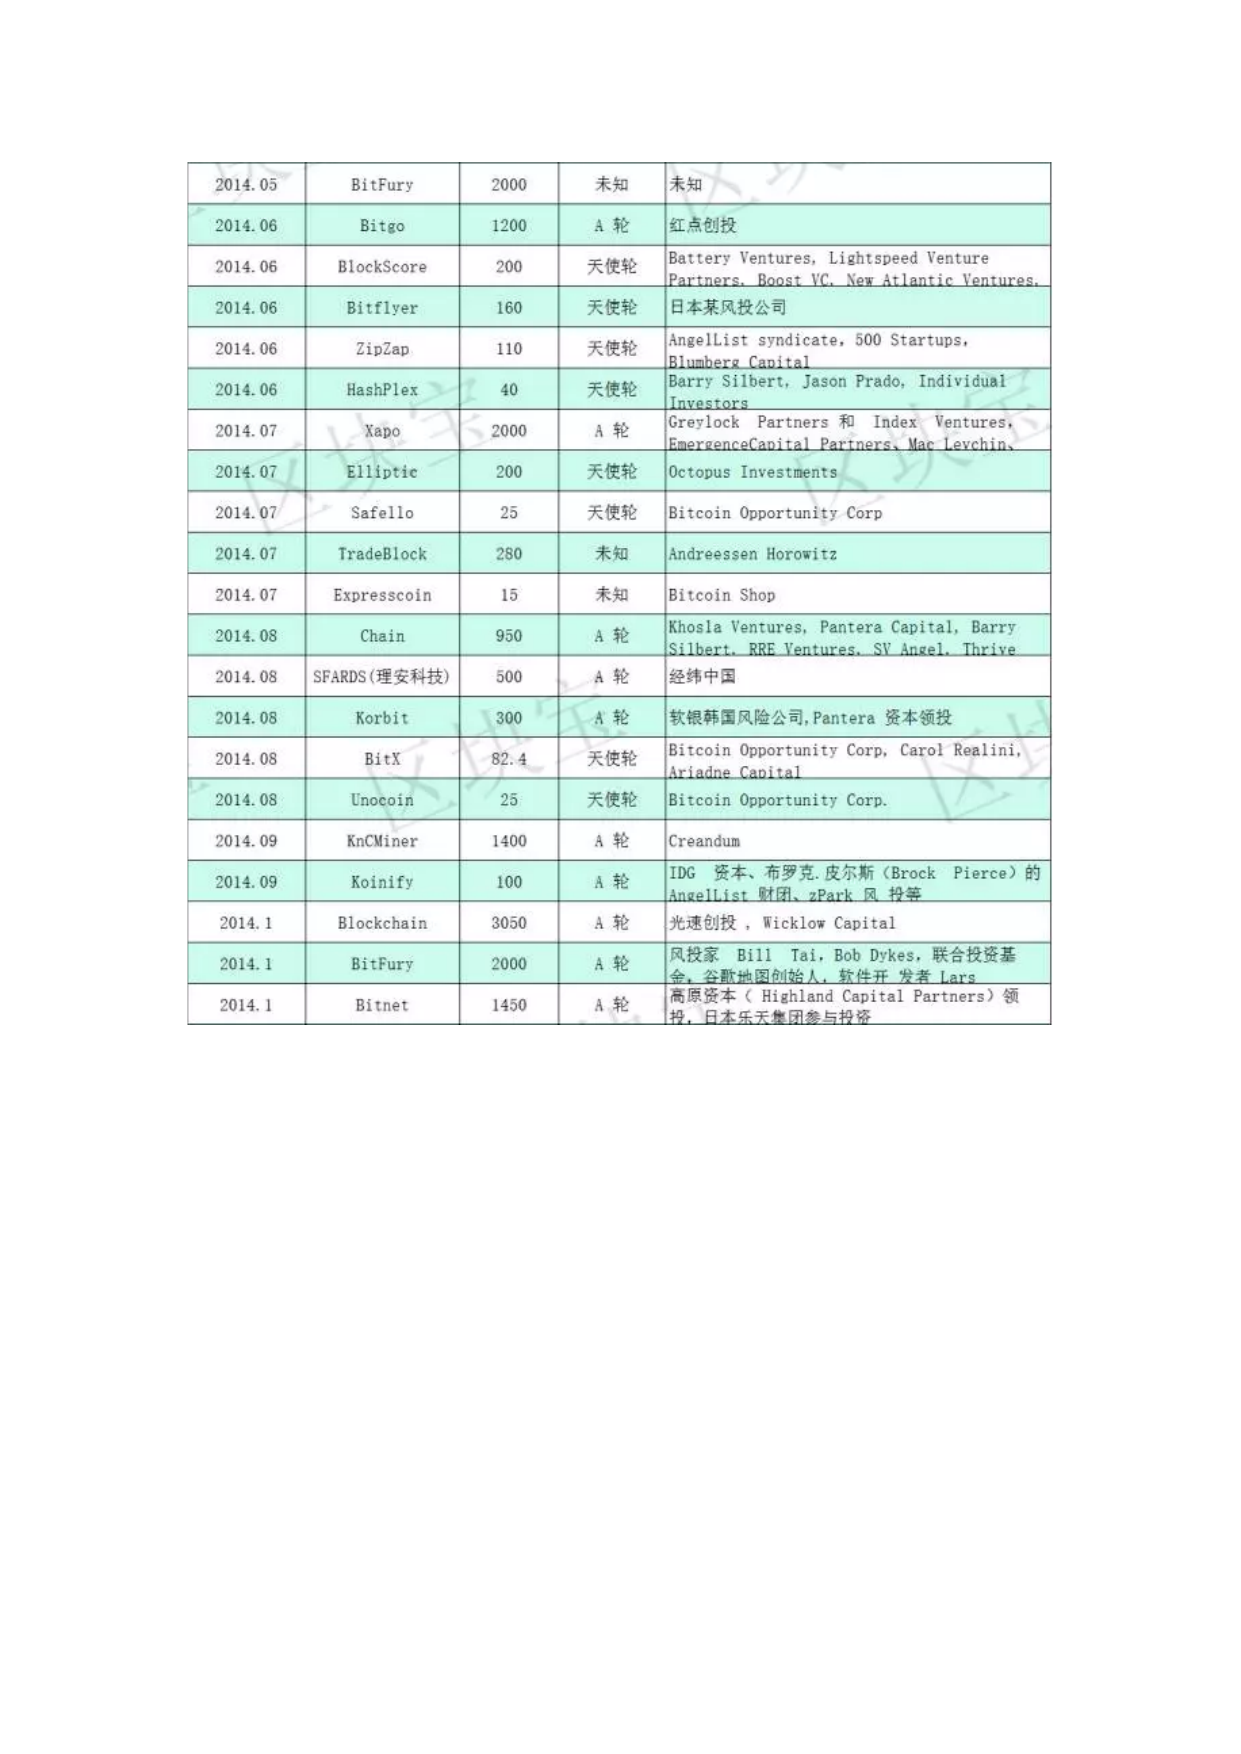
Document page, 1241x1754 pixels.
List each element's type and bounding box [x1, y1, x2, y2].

picture [187, 162, 1053, 1025]
